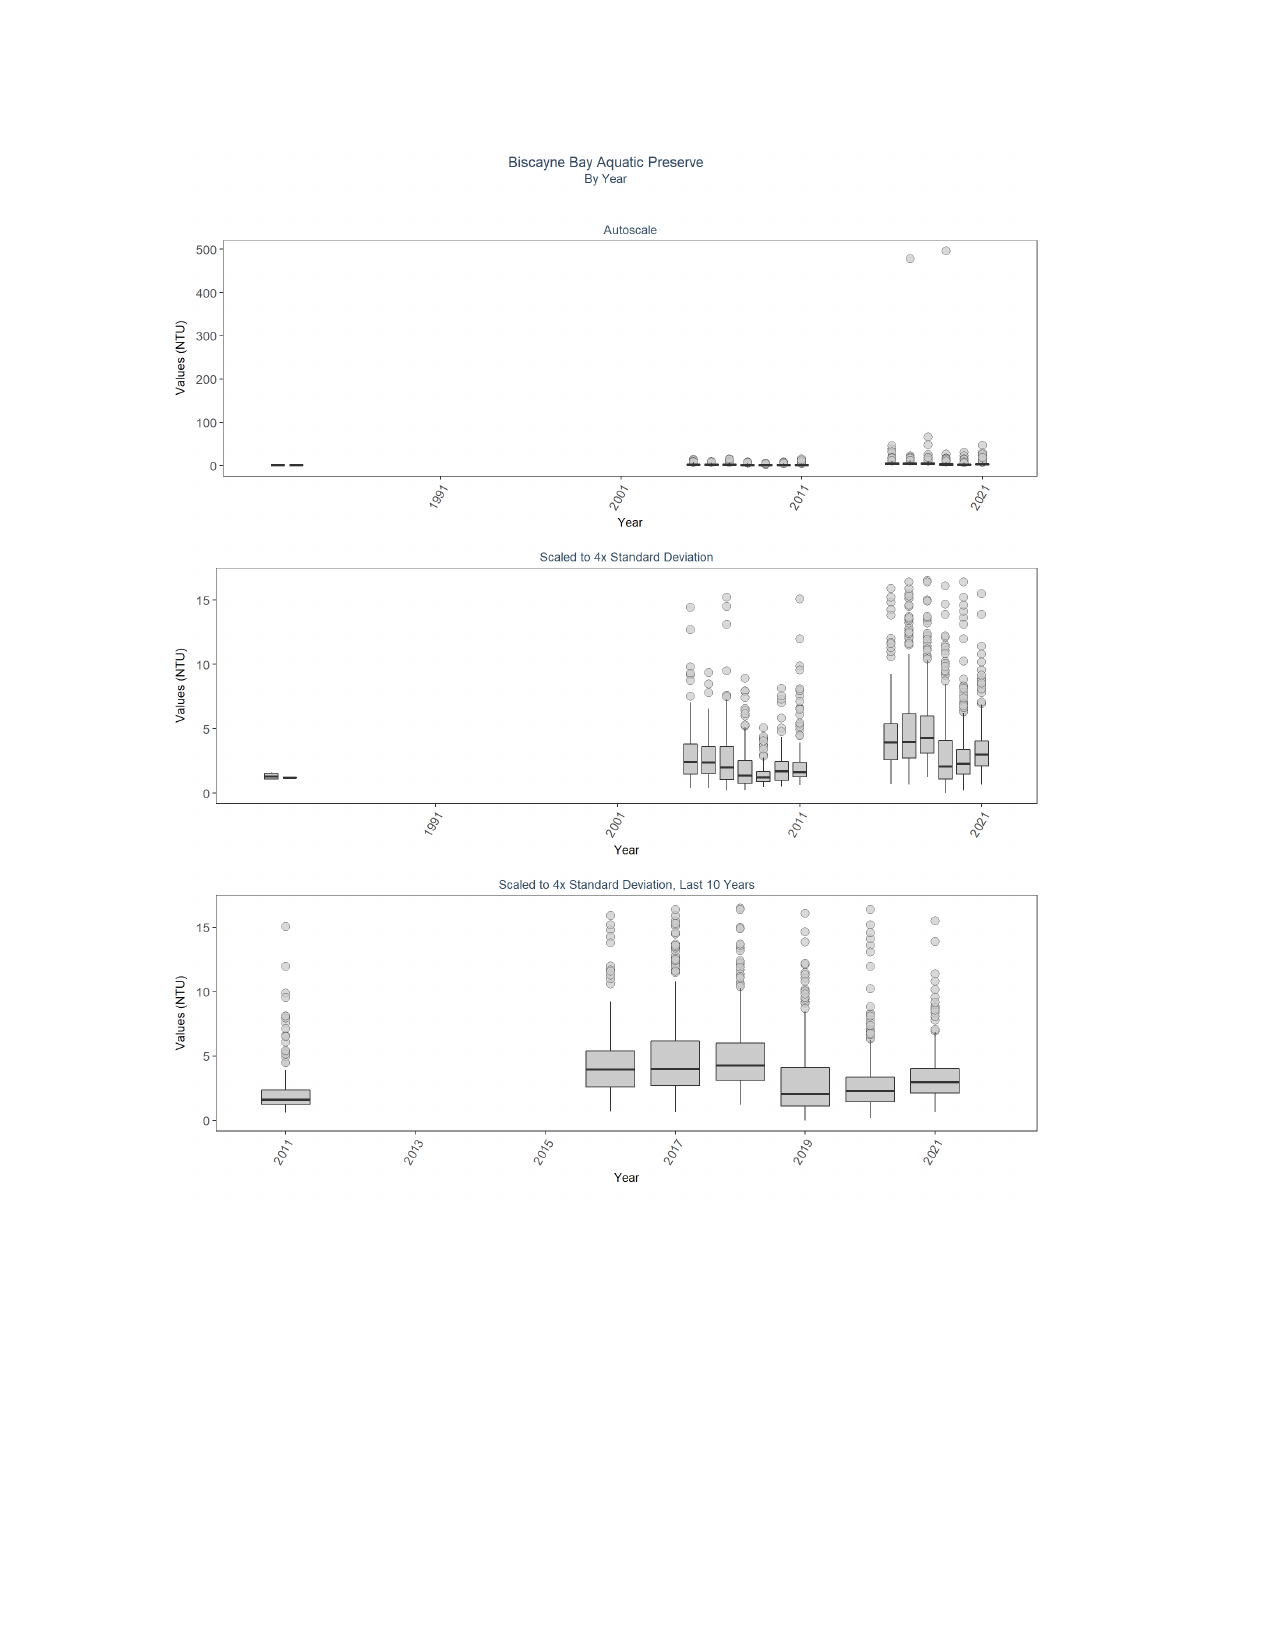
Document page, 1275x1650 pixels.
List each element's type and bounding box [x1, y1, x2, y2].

picture [168, 150, 1044, 1200]
